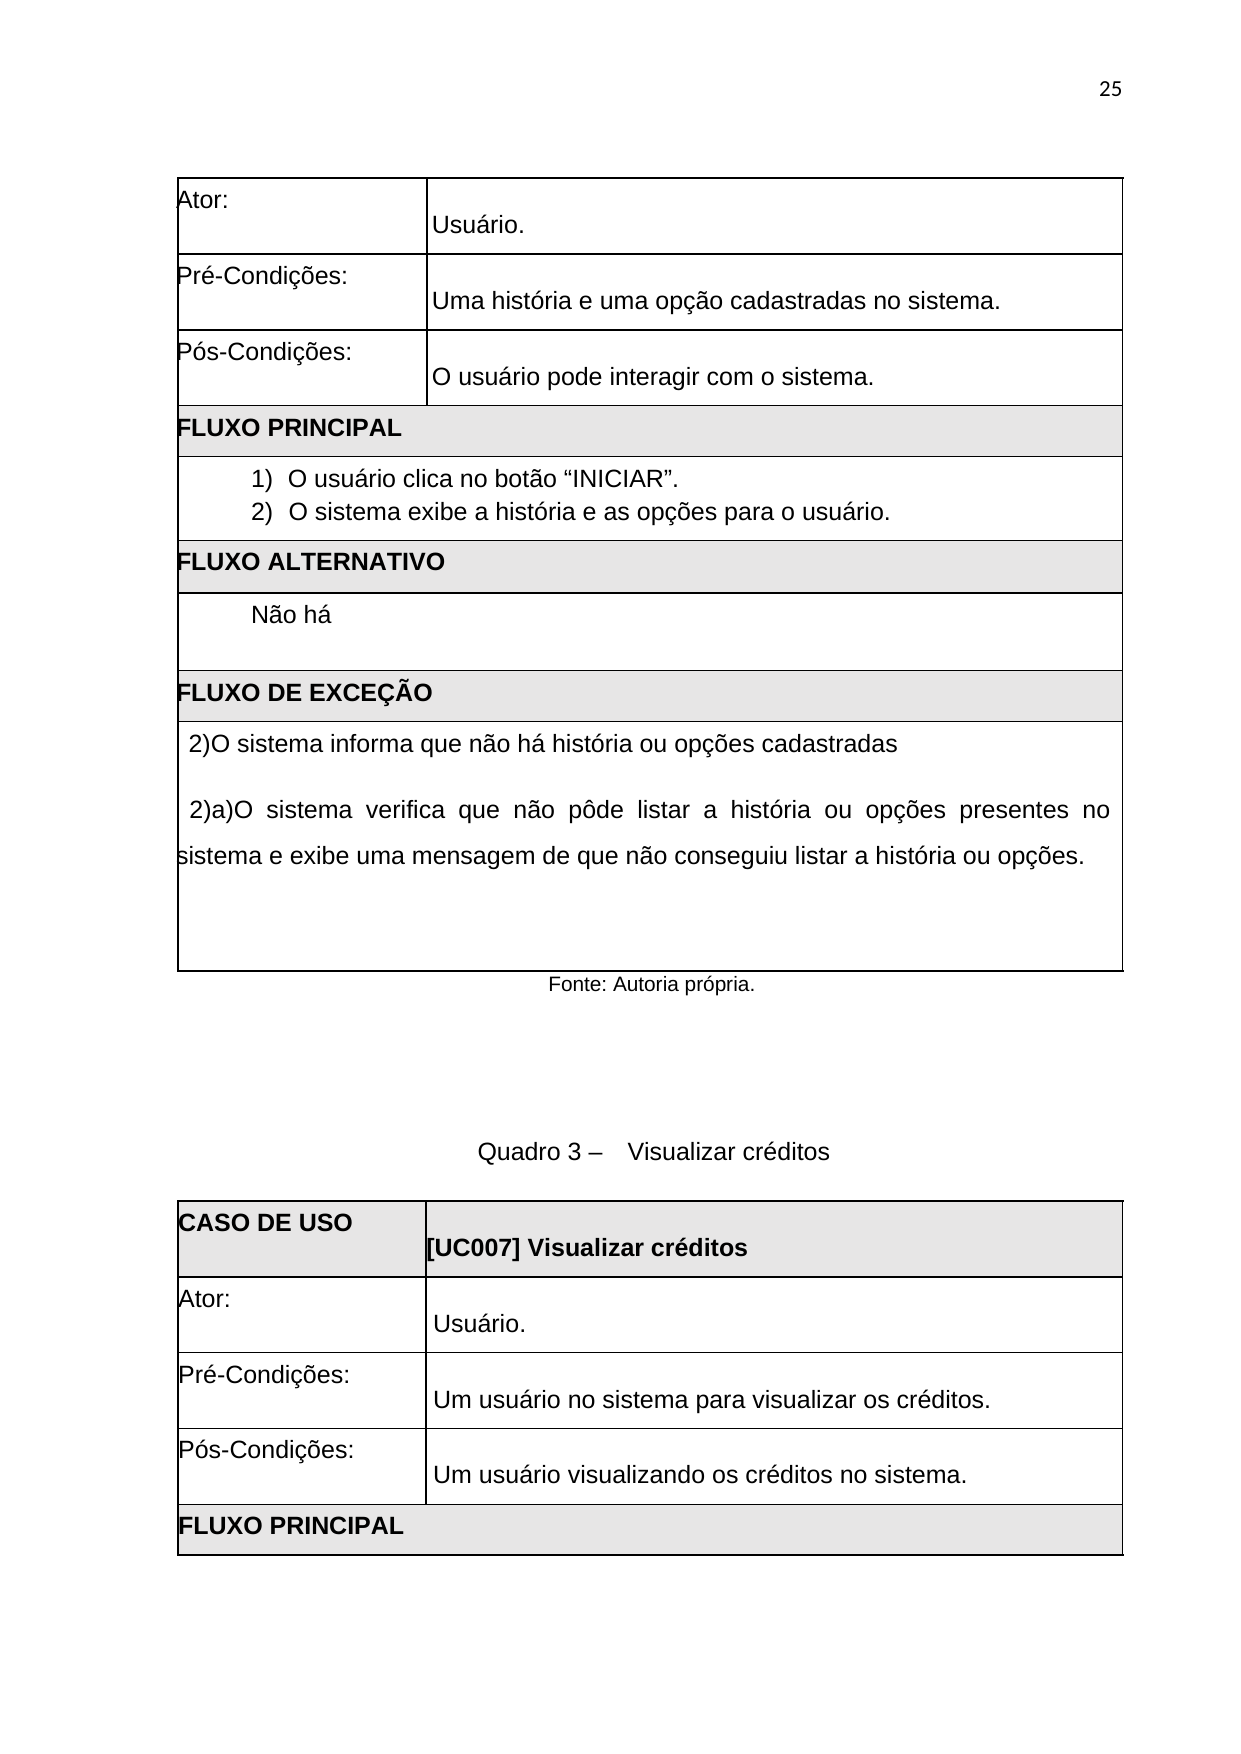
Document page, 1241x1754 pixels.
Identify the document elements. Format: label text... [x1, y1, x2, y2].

table_cell Um usuário no sistema para visualizar os créditos. [427, 1353, 1122, 1428]
table_header [UC007] Visualizar créditos [427, 1202, 1122, 1276]
table_cell Não há [179, 594, 1122, 670]
table_cell O usuário pode interagir com o sistema. [428, 331, 1122, 405]
table_cell FLUXO DE EXCEÇÃO [179, 671, 1122, 721]
table_cell FLUXO PRINCIPAL [179, 406, 1122, 456]
table_cell Ator: [179, 179, 426, 253]
table_cell 1) O usuário clica no botão “INICIAR”. 2) O sistema exibe a história e as opções para o usuário. [179, 457, 1122, 539]
text Fonte: Autoria própria. [548, 972, 1122, 996]
table_cell Pós-Condições: [179, 1429, 425, 1503]
table_header CASO DE USO [179, 1202, 425, 1276]
table_cell FLUXO ALTERNATIVO [179, 541, 1122, 592]
table_cell FLUXO PRINCIPAL [179, 1505, 1122, 1554]
table_cell Pré-Condições: [179, 255, 426, 329]
table_cell Ator: [179, 1278, 425, 1352]
table_cell Pós-Condições: [179, 331, 426, 405]
table_cell Uma história e uma opção cadastradas no sistema. [428, 255, 1122, 329]
table_cell Usuário. [427, 1278, 1122, 1352]
table_cell 2)O sistema informa que não há história ou opções cadastradas 2)a)O sistema verifica que não pôde listar a história ou opções presentes no sistema e exibe uma mensagem de que não conseguiu listar a história ou opções. [179, 722, 1122, 970]
table_cell Usuário. [428, 179, 1122, 253]
table_cell Um usuário visualizando os créditos no sistema. [427, 1429, 1122, 1503]
table_cell Pré-Condições: [179, 1353, 425, 1428]
text Quadro 3 ‒ Visualizar créditos [402, 1137, 1122, 1166]
